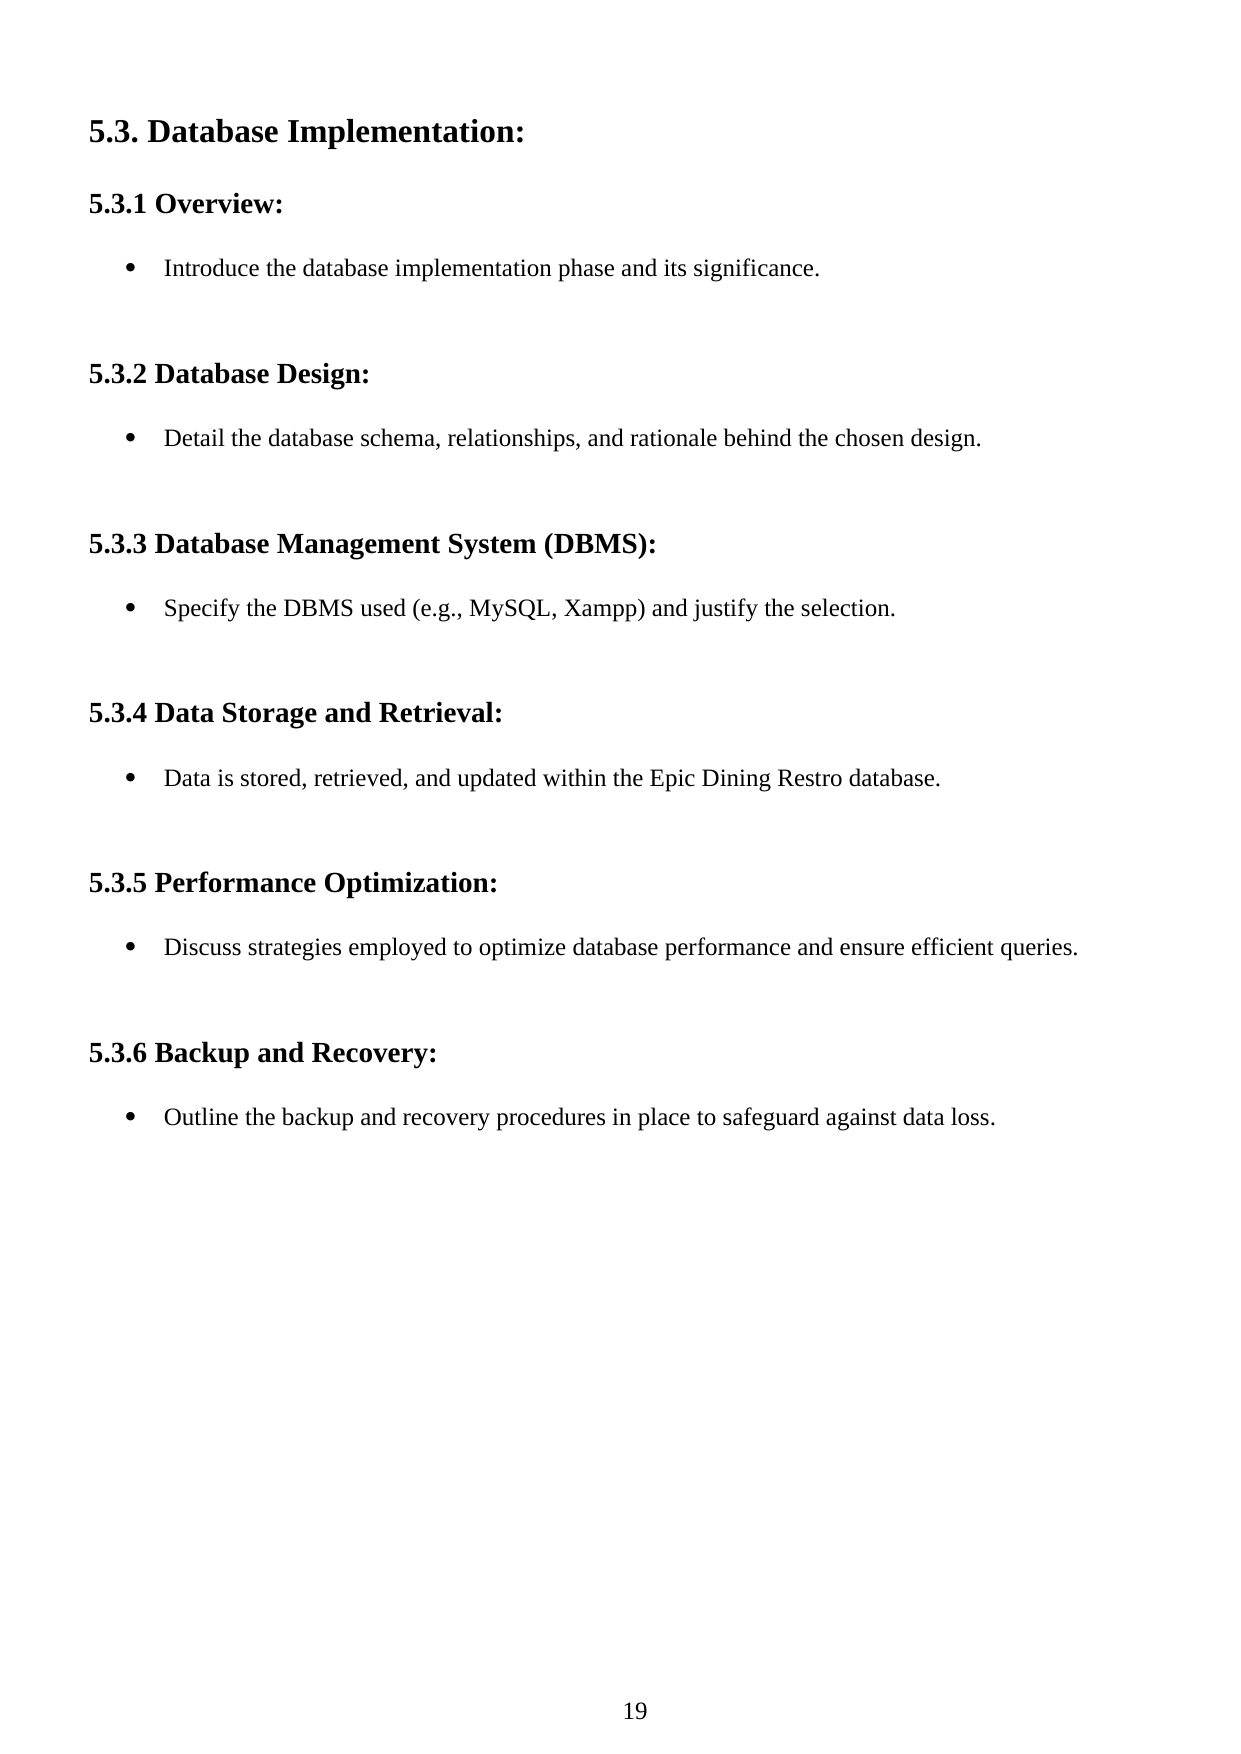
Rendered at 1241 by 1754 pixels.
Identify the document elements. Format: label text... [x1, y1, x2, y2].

text 5.3.2 Database Design: [89, 356, 1181, 389]
text 5.3.4 Data Storage and Retrieval: [89, 696, 1181, 729]
text 5.3.6 Backup and Recovery: [89, 1035, 1181, 1069]
list Discuss strategies employed to optimize database performance and ensure efficient queries. [126, 932, 1181, 961]
list Outline the backup and recovery procedures in place to safeguard against data loss. [126, 1102, 1181, 1131]
list Detail the database schema, relationships, and rationale behind the chosen design. [126, 423, 1181, 452]
list Specify the DBMS used (e.g., MySQL, Xampp) and justify the selection. [126, 593, 1181, 621]
text 5.3.3 Database Management System (DBMS): [89, 526, 1181, 559]
text 5.3. Database Implementation: [89, 112, 1181, 150]
text 5.3.1 Overview: [89, 186, 1181, 219]
list Introduce the database implementation phase and its significance. [126, 253, 1181, 282]
text 5.3.5 Performance Optimization: [89, 866, 1181, 899]
list Data is stored, retrieved, and updated within the Epic Dining Restro database. [126, 763, 1181, 791]
